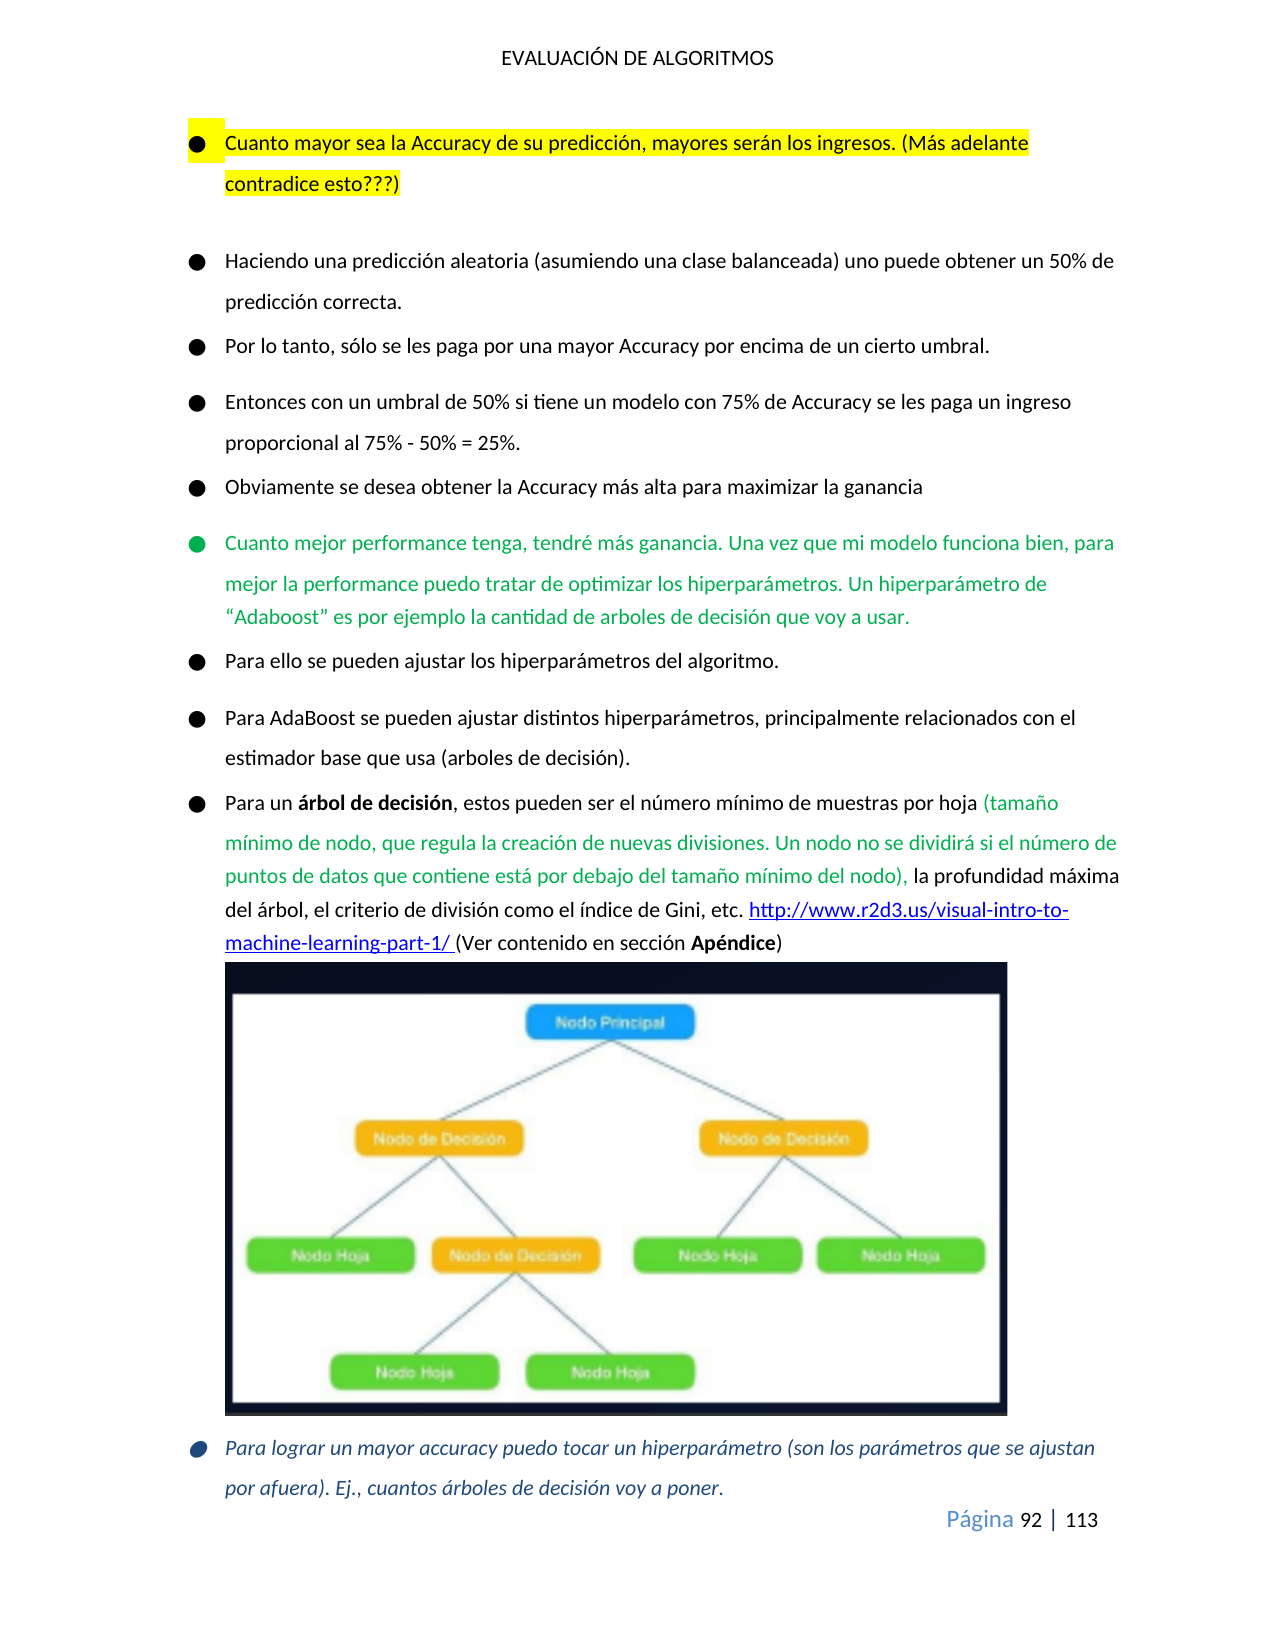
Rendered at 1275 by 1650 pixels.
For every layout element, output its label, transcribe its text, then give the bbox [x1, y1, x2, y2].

list Para lograr un mayor accuracy puedo tocar un hiperparámetro (son los parámetros que se ajustan por afuera). Ej., cuantos árboles de decisión voy a poner. [187, 1422, 1125, 1501]
list Para ello se pueden ajustar los hiperparámetros del algoritmo. [187, 637, 1125, 681]
list Entonces con un umbral de 50% si tiene un modelo con 75% de Accuracy se les paga un ingreso proporcional al 75% - 50% = 25%. [187, 377, 1125, 456]
list Cuanto mayor sea la Accuracy de su predicción, mayores serán los ingresos. (Más adelante contradice esto???) [187, 118, 1125, 196]
list Por lo tanto, sólo se les paga por una mayor Accuracy por encima de un cierto umbral. [187, 321, 1125, 366]
picture [225, 962, 1008, 1416]
list Haciendo una predicción aleatoria (asumiendo una clase balanceada) uno puede obtener un 50% de predicción correcta. [187, 236, 1125, 315]
list Cuanto mejor performance tenga, tendré más ganancia. Una vez que mi modelo funciona bien, para mejor la performance puedo tratar de optimizar los hiperparámetros. Un hiperparámetro de “Adaboost” es por ejemplo la cantidad de arboles de decisión que voy a usar. [187, 518, 1125, 630]
list Obviamente se desea obtener la Accuracy más alta para maximizar la ganancia [187, 462, 1125, 507]
list Para AdaBoost se pueden ajustar distintos hiperparámetros, principalmente relacionados con el estimador base que usa (arboles de decisión). [187, 693, 1125, 771]
